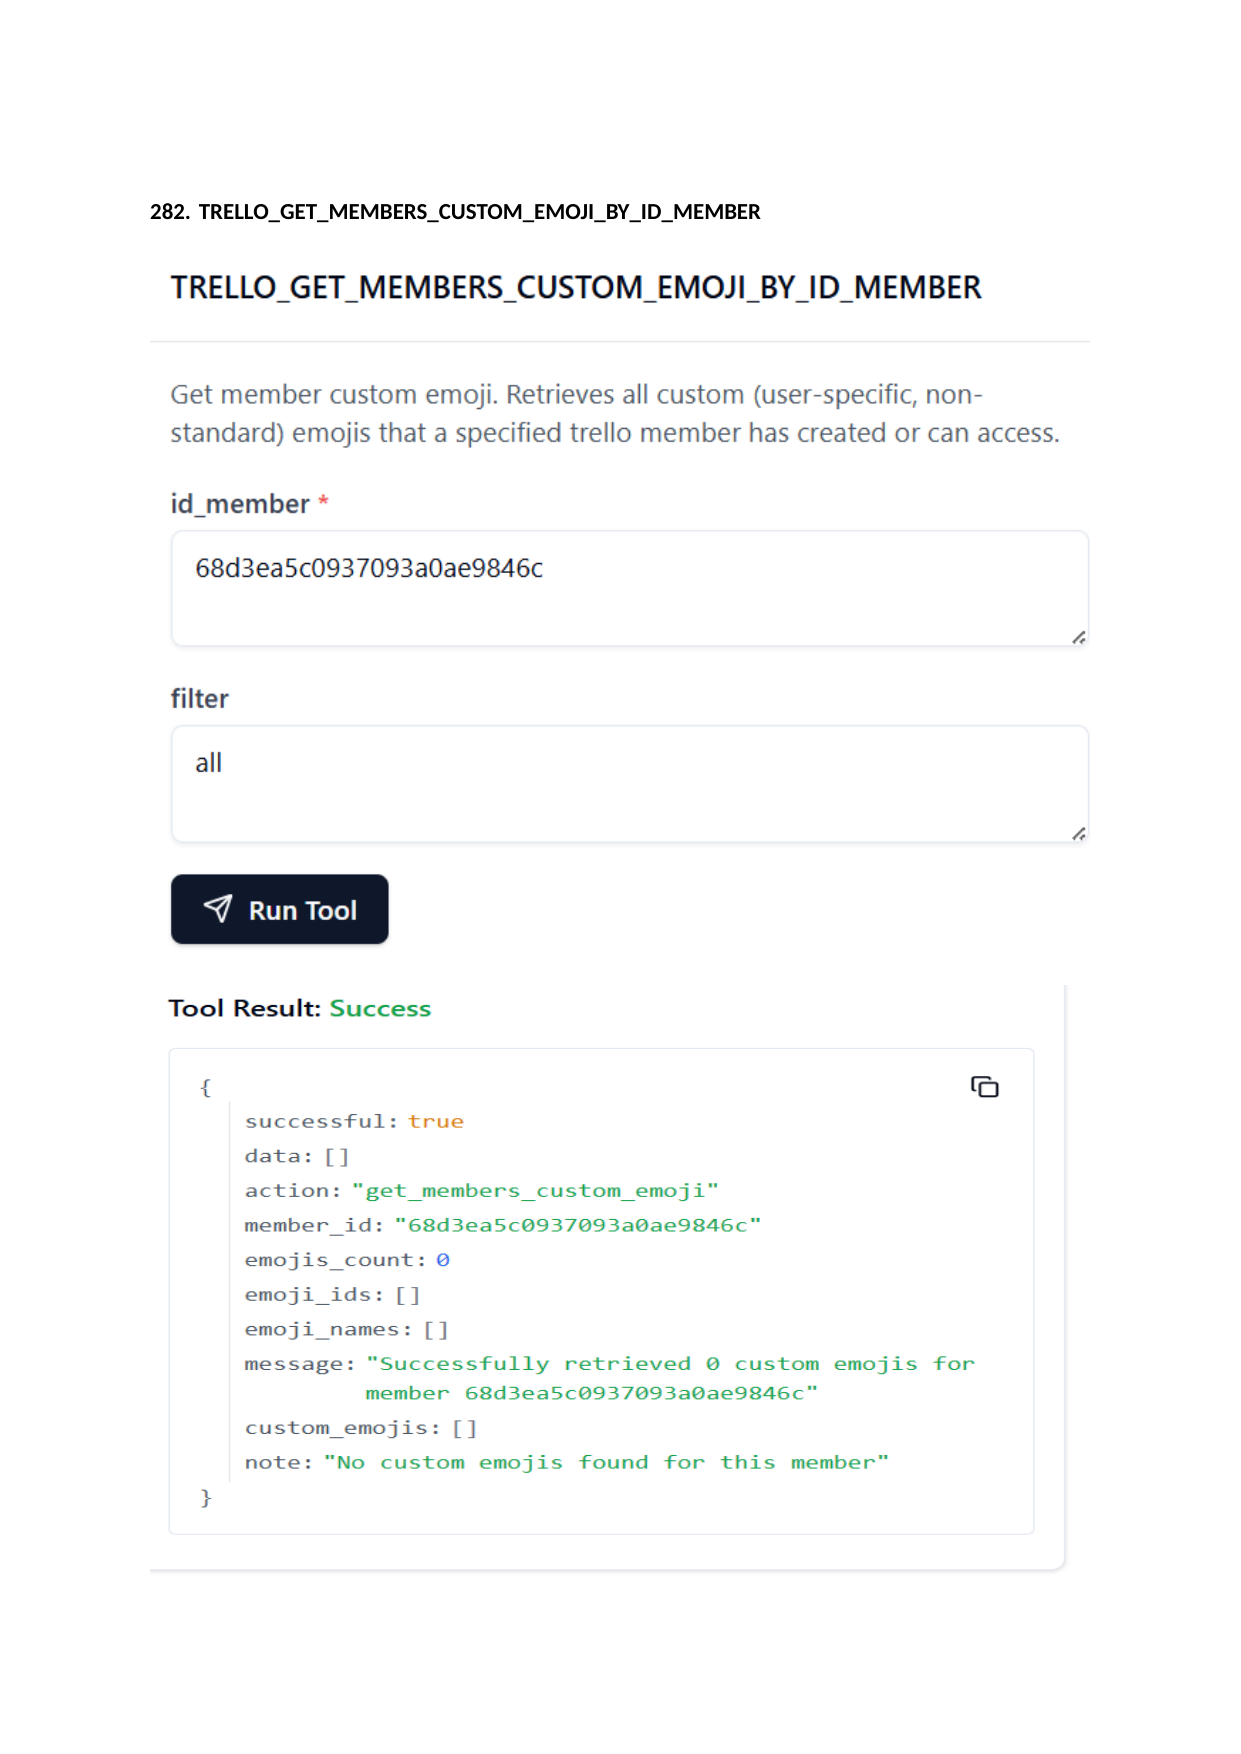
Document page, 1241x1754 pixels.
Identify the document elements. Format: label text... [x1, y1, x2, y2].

picture [150, 244, 1091, 967]
text 282. TRELLO_GET_MEMBERS_CUSTOM_EMOJI_BY_ID_MEMBER [150, 197, 1090, 225]
picture [150, 985, 1090, 1583]
